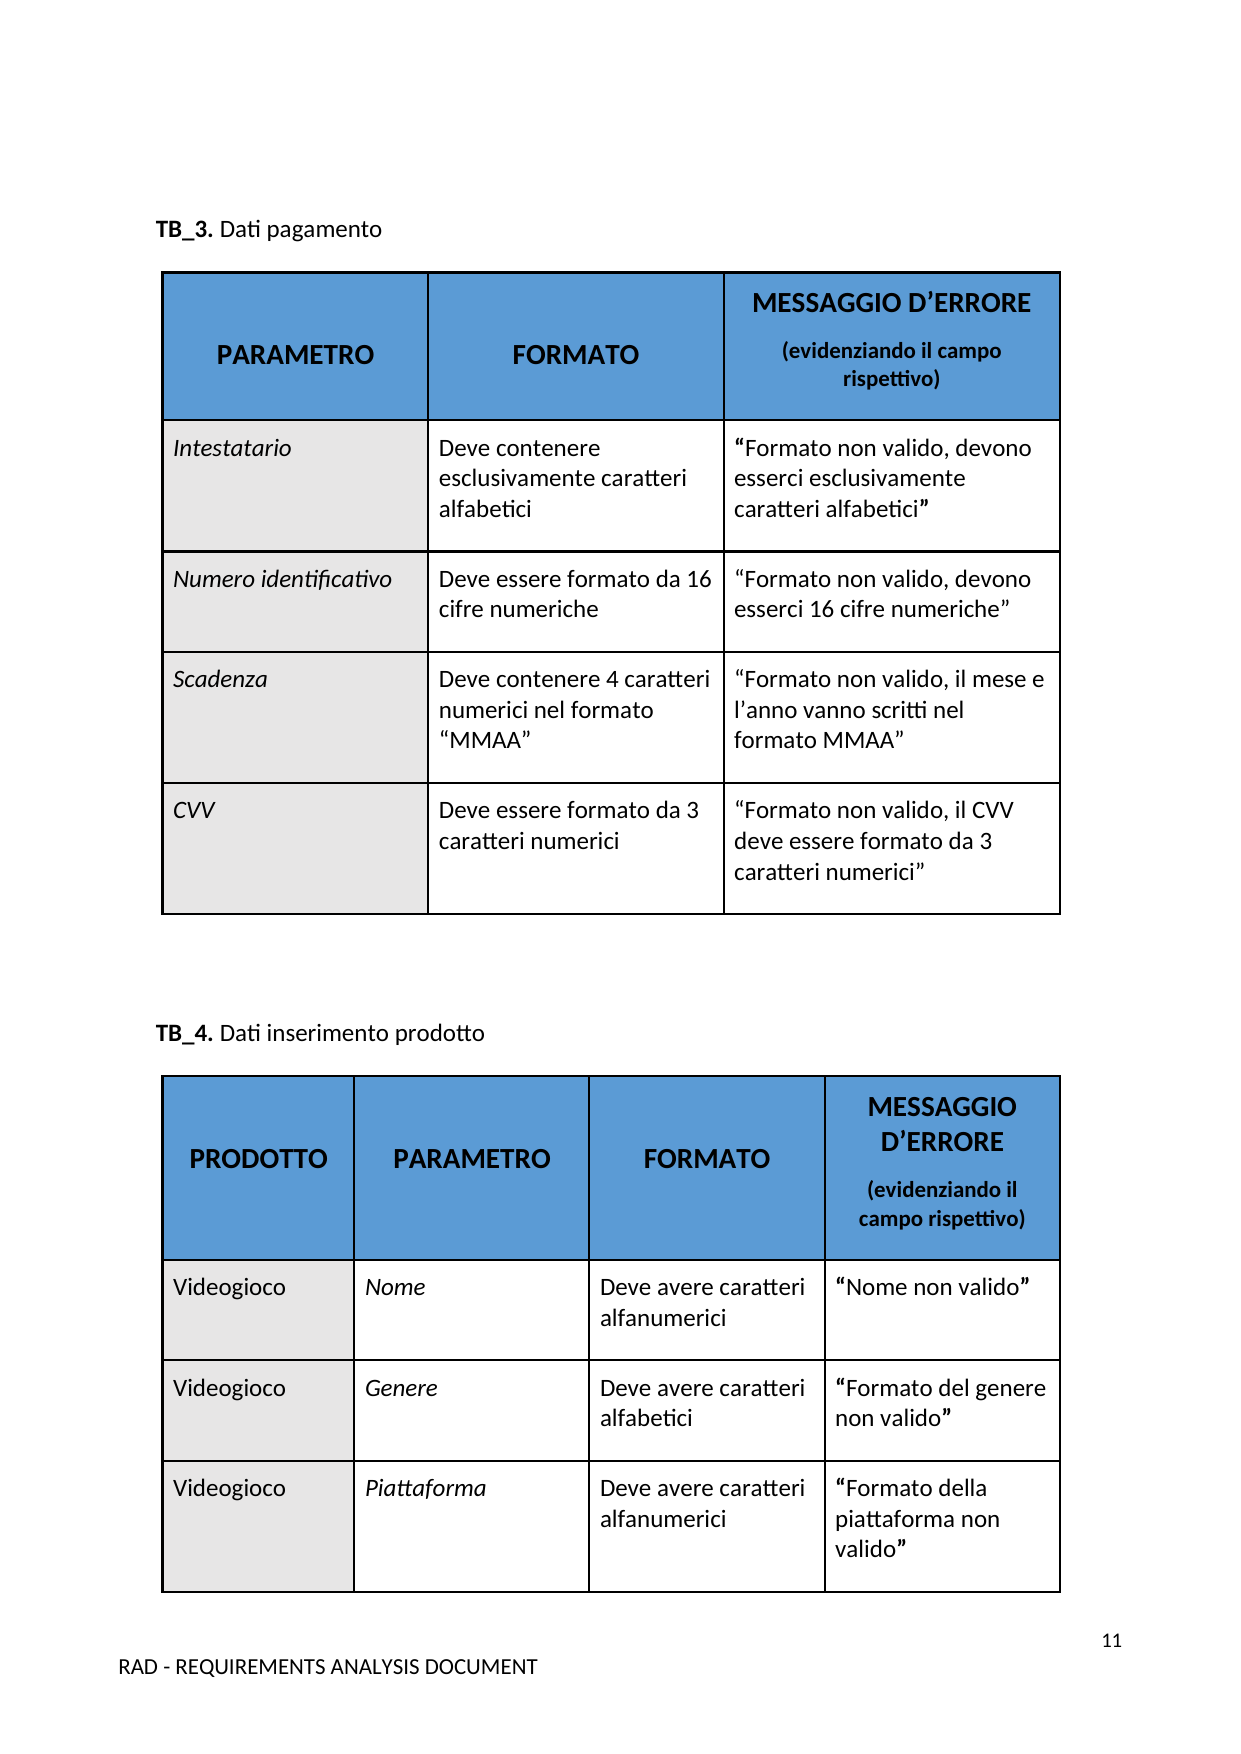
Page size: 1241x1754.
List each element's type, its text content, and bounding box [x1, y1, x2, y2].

table_header PRODOTTO [164, 1077, 353, 1259]
table_header MESSAGGIO D’ERRORE (evidenziando il campo rispettivo) [725, 274, 1059, 419]
list TB_3. Dati pagamento [156, 213, 1122, 244]
table_header PARAMETRO [164, 274, 427, 419]
table_cell CVV [164, 784, 427, 913]
table_cell Deve avere caratteri alfabetici [590, 1361, 824, 1460]
table_cell Nome [355, 1261, 588, 1359]
table_header FORMATO [590, 1077, 824, 1259]
table_cell “Formato non valido, devono esserci 16 cifre numeriche” [725, 553, 1059, 651]
table_cell “Formato non valido, il CVV deve essere formato da 3 caratteri numerici” [725, 784, 1059, 913]
table_cell Scadenza [164, 653, 427, 782]
table_cell “Formato della piattaforma non valido” [826, 1462, 1059, 1591]
table_header MESSAGGIO D’ERRORE (evidenziando il campo rispettivo) [826, 1077, 1059, 1259]
table_cell “Nome non valido” [826, 1261, 1059, 1359]
table_cell Piattaforma [355, 1462, 588, 1591]
table_cell Genere [355, 1361, 588, 1460]
table_cell Deve essere formato da 3 caratteri numerici [429, 784, 723, 913]
table_cell “Formato non valido, devono esserci esclusivamente caratteri alfabetici” [725, 421, 1059, 550]
table_header FORMATO [429, 274, 723, 419]
table_cell Numero identificativo [164, 553, 427, 651]
table_cell Deve contenere esclusivamente caratteri alfabetici [429, 421, 723, 550]
table_cell Deve contenere 4 caratteri numerici nel formato “MMAA” [429, 653, 723, 782]
table_cell Videogioco [164, 1361, 353, 1460]
table_cell Deve essere formato da 16 cifre numeriche [429, 553, 723, 651]
table_header PARAMETRO [355, 1077, 588, 1259]
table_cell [590, 1462, 824, 1591]
list TB_4. Dati inserimento prodotto [156, 1017, 1122, 1048]
table_cell Videogioco [164, 1261, 353, 1359]
table_cell Videogioco [164, 1462, 353, 1591]
table_cell Intestatario [164, 421, 427, 550]
table_cell “Formato del genere non valido” [826, 1361, 1059, 1460]
table_cell “Formato non valido, il mese e l’anno vanno scritti nel formato MMAA” [725, 653, 1059, 782]
table_cell Deve avere caratteri alfanumerici [590, 1261, 824, 1359]
